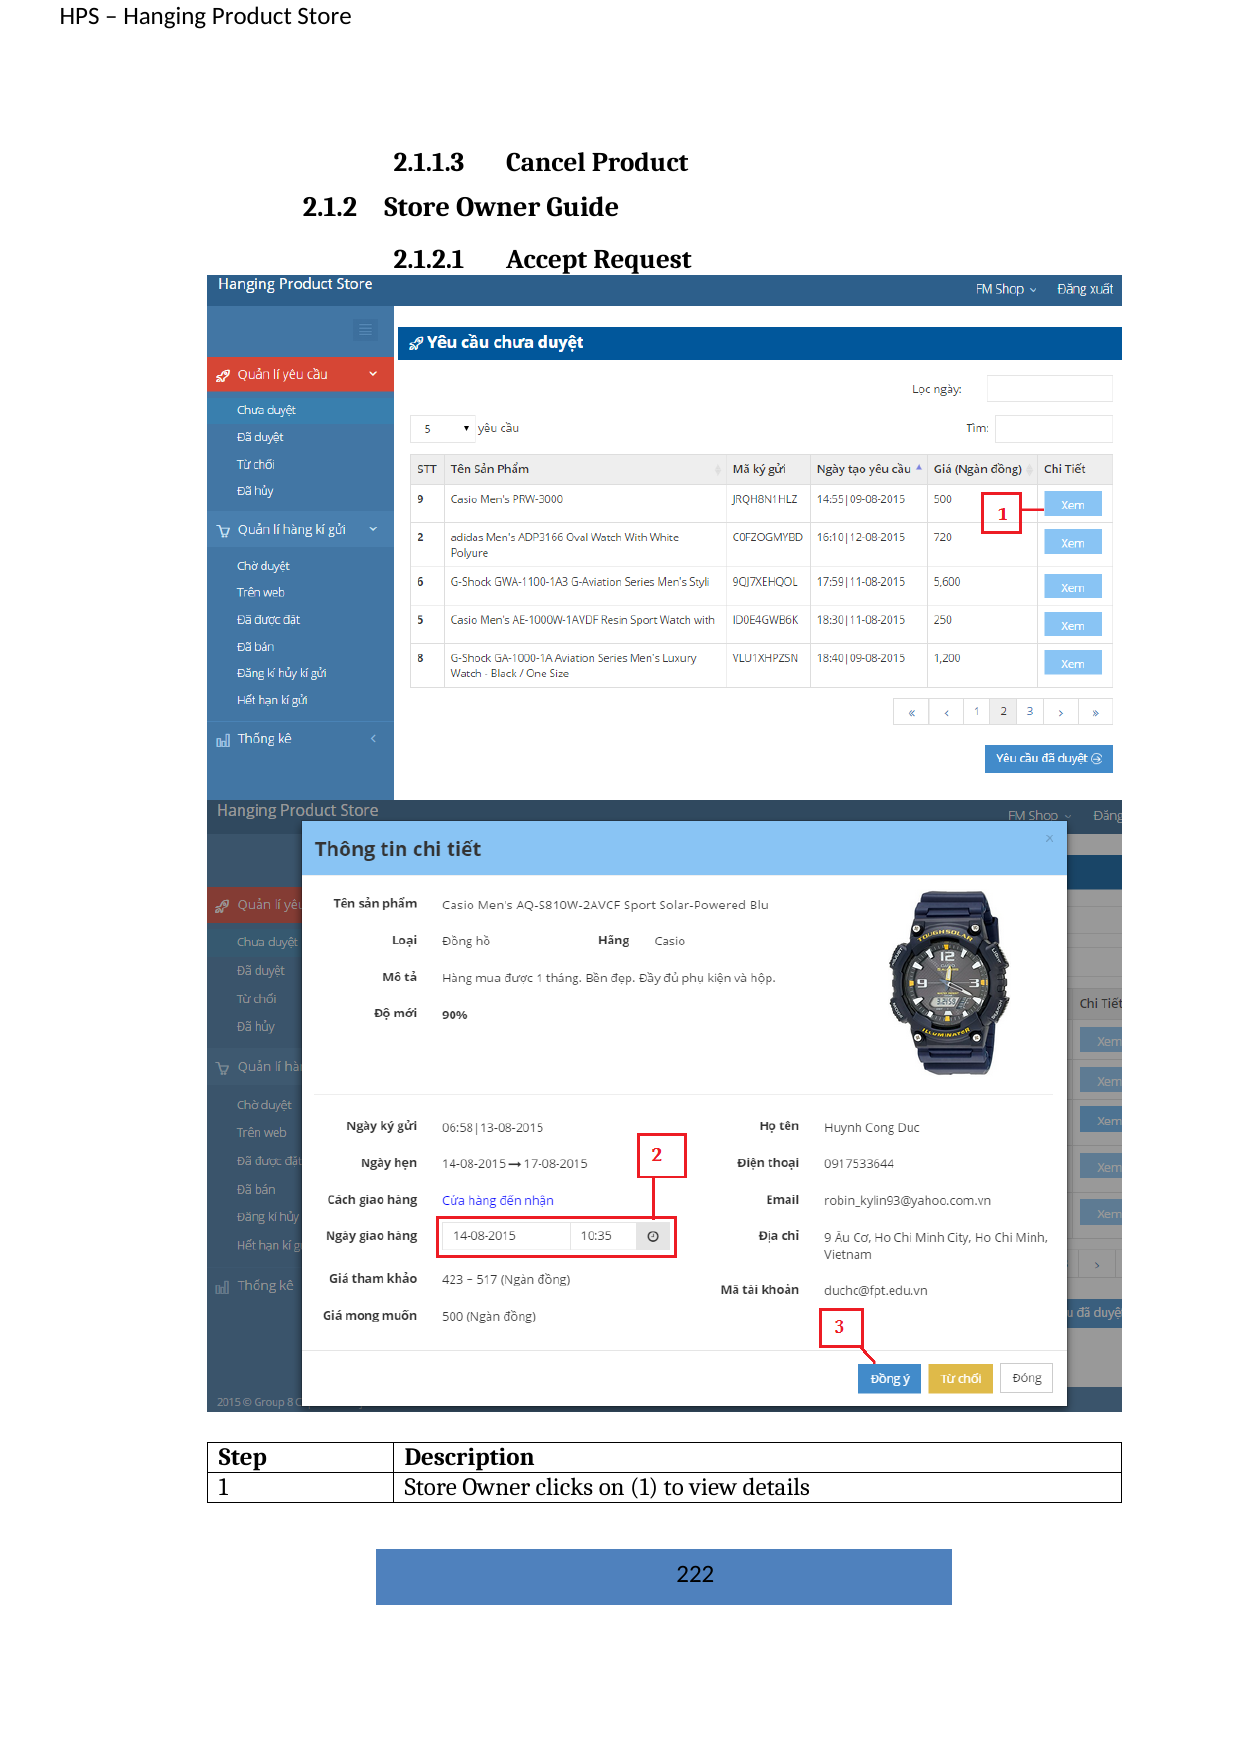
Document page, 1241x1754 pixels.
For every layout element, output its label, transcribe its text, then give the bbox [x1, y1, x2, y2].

picture [207, 275, 1122, 1412]
subtitle Store Owner Guide [303, 191, 1122, 223]
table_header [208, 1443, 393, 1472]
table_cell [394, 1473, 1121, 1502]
subtitle Cancel Product [393, 147, 1122, 178]
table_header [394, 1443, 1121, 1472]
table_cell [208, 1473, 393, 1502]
subtitle Accept Request [393, 244, 1122, 275]
